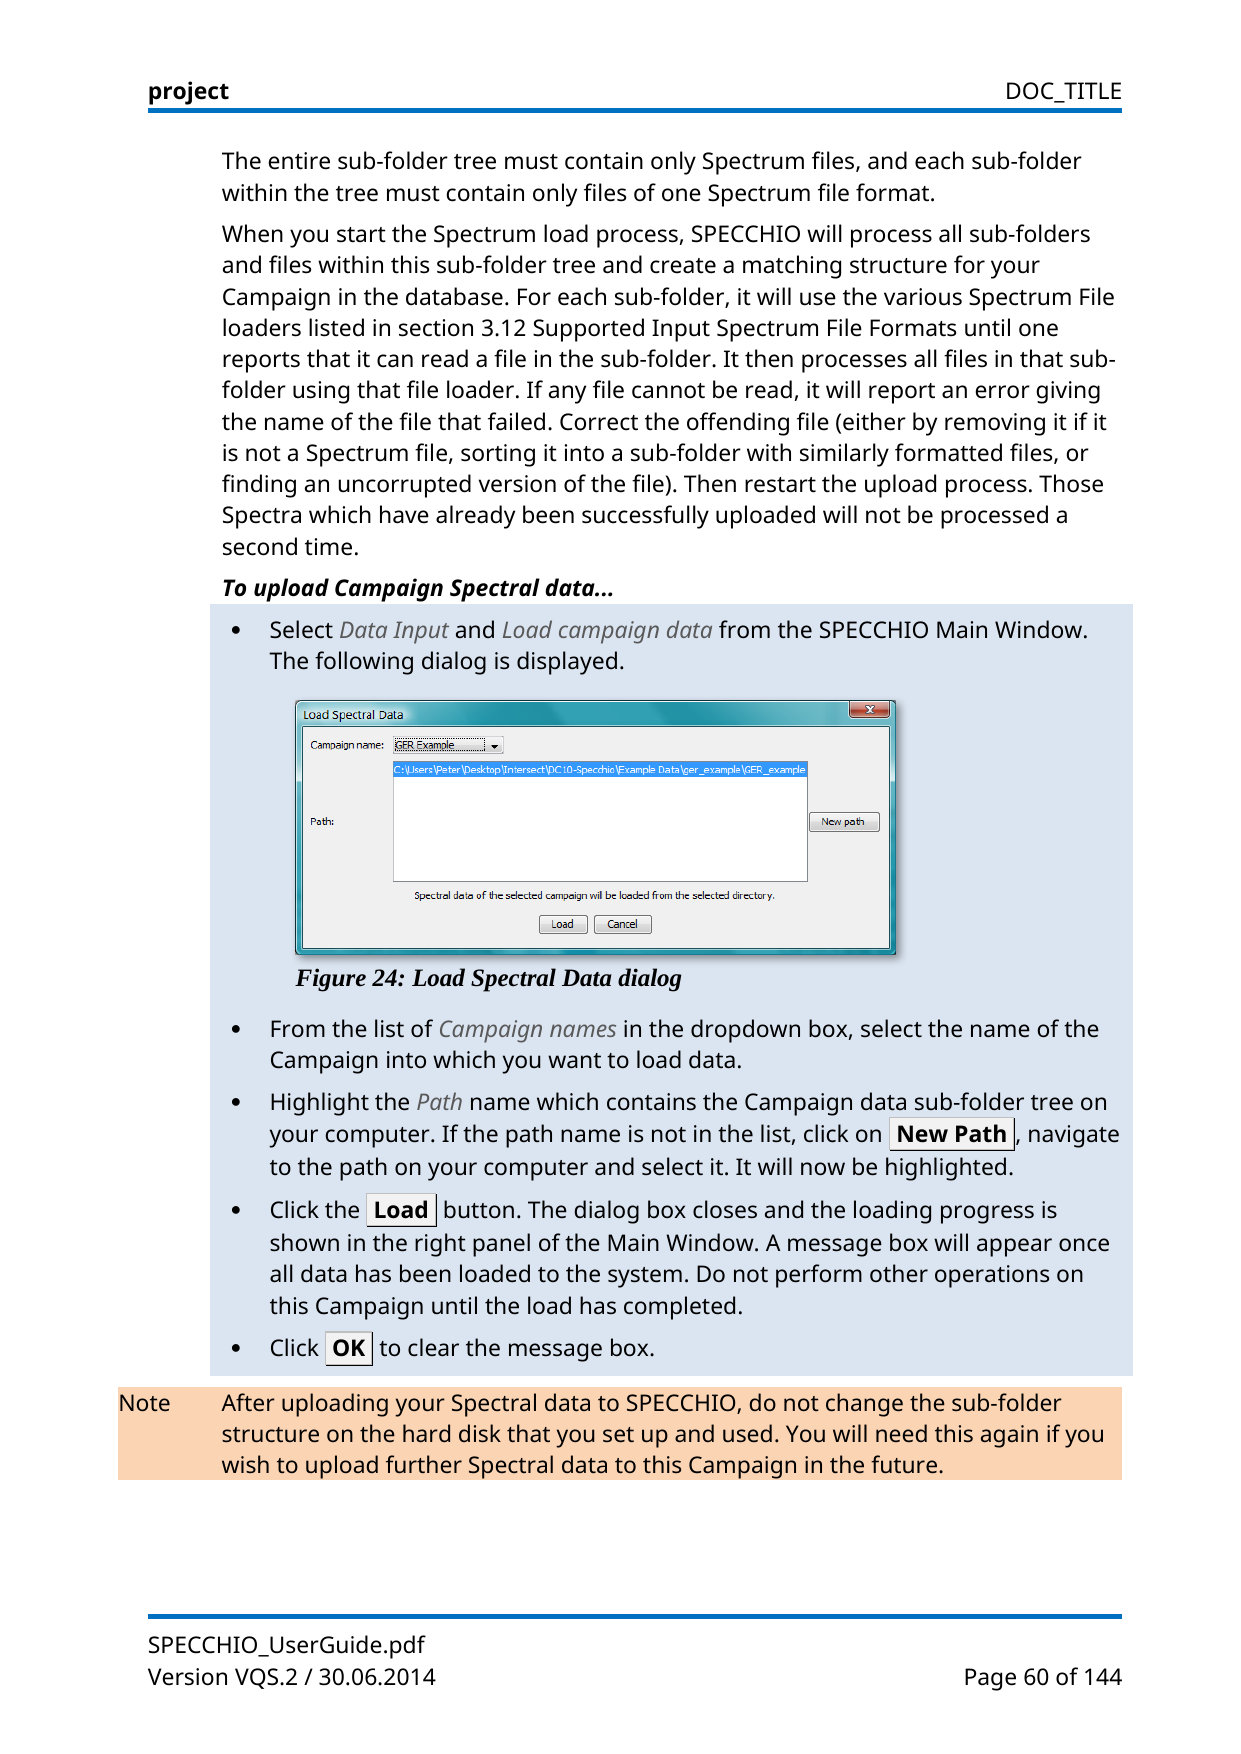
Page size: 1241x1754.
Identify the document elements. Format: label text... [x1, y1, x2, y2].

table_header Select Data Input and Load campaign data from the SPECCHIO Main Window. The following dialog is displayed. Figure : Load Spectral Data dialog From the list of Campaign names in the dropdown box, select the name of the Campaign into which you want to load data. Highlight the Path name which contains the Campaign data sub-folder tree on your computer. If the path name is not in the list, click on New Path , navigate to the path on your computer and select it. It will now be highlighted. Click the Load button. The dialog box closes and the loading progress is shown in the right panel of the Main Window. A message box will appear once all data has been loaded to the system. Do not perform other operations on this Campaign until the load has completed. Click OK to clear the message box. [210, 604, 1133, 1376]
text When you start the Spectrum load process, SPECCHIO will process all sub-folders and files within this sub-folder tree and create a matching structure for your Campaign in the database. For each sub-folder, it will use the various Spectrum File loaders listed in section 3.11 Supported Input Spectrum File Formats until one reports that it can read a file in the sub-folder. It then processes all files in that sub-folder using that file loader. If any file cannot be read, it will report an error giving the name of the file that failed. Correct the offending file (either by removing it if it is not a Spectrum file, sorting it into a sub-folder with similarly formatted files, or finding an uncorrupted version of the file). Then restart the upload process. Those Spectra which have already been successfully uploaded will not be processed a second time. [222, 218, 1122, 562]
text Note After uploading your Spectral data to SPECCHIO, do not change the sub-folder structure on the hard disk that you set up and used. You will need this again if you wish to upload further Spectral data to this Campaign in the future. [118, 1387, 1122, 1480]
text The entire sub-folder tree must contain only Spectrum files, and each sub-folder within the tree must contain only files of one Spectrum file format. [222, 145, 1122, 208]
picture [295, 700, 896, 955]
subtitle To upload Campaign Spectral data... [222, 572, 1122, 603]
